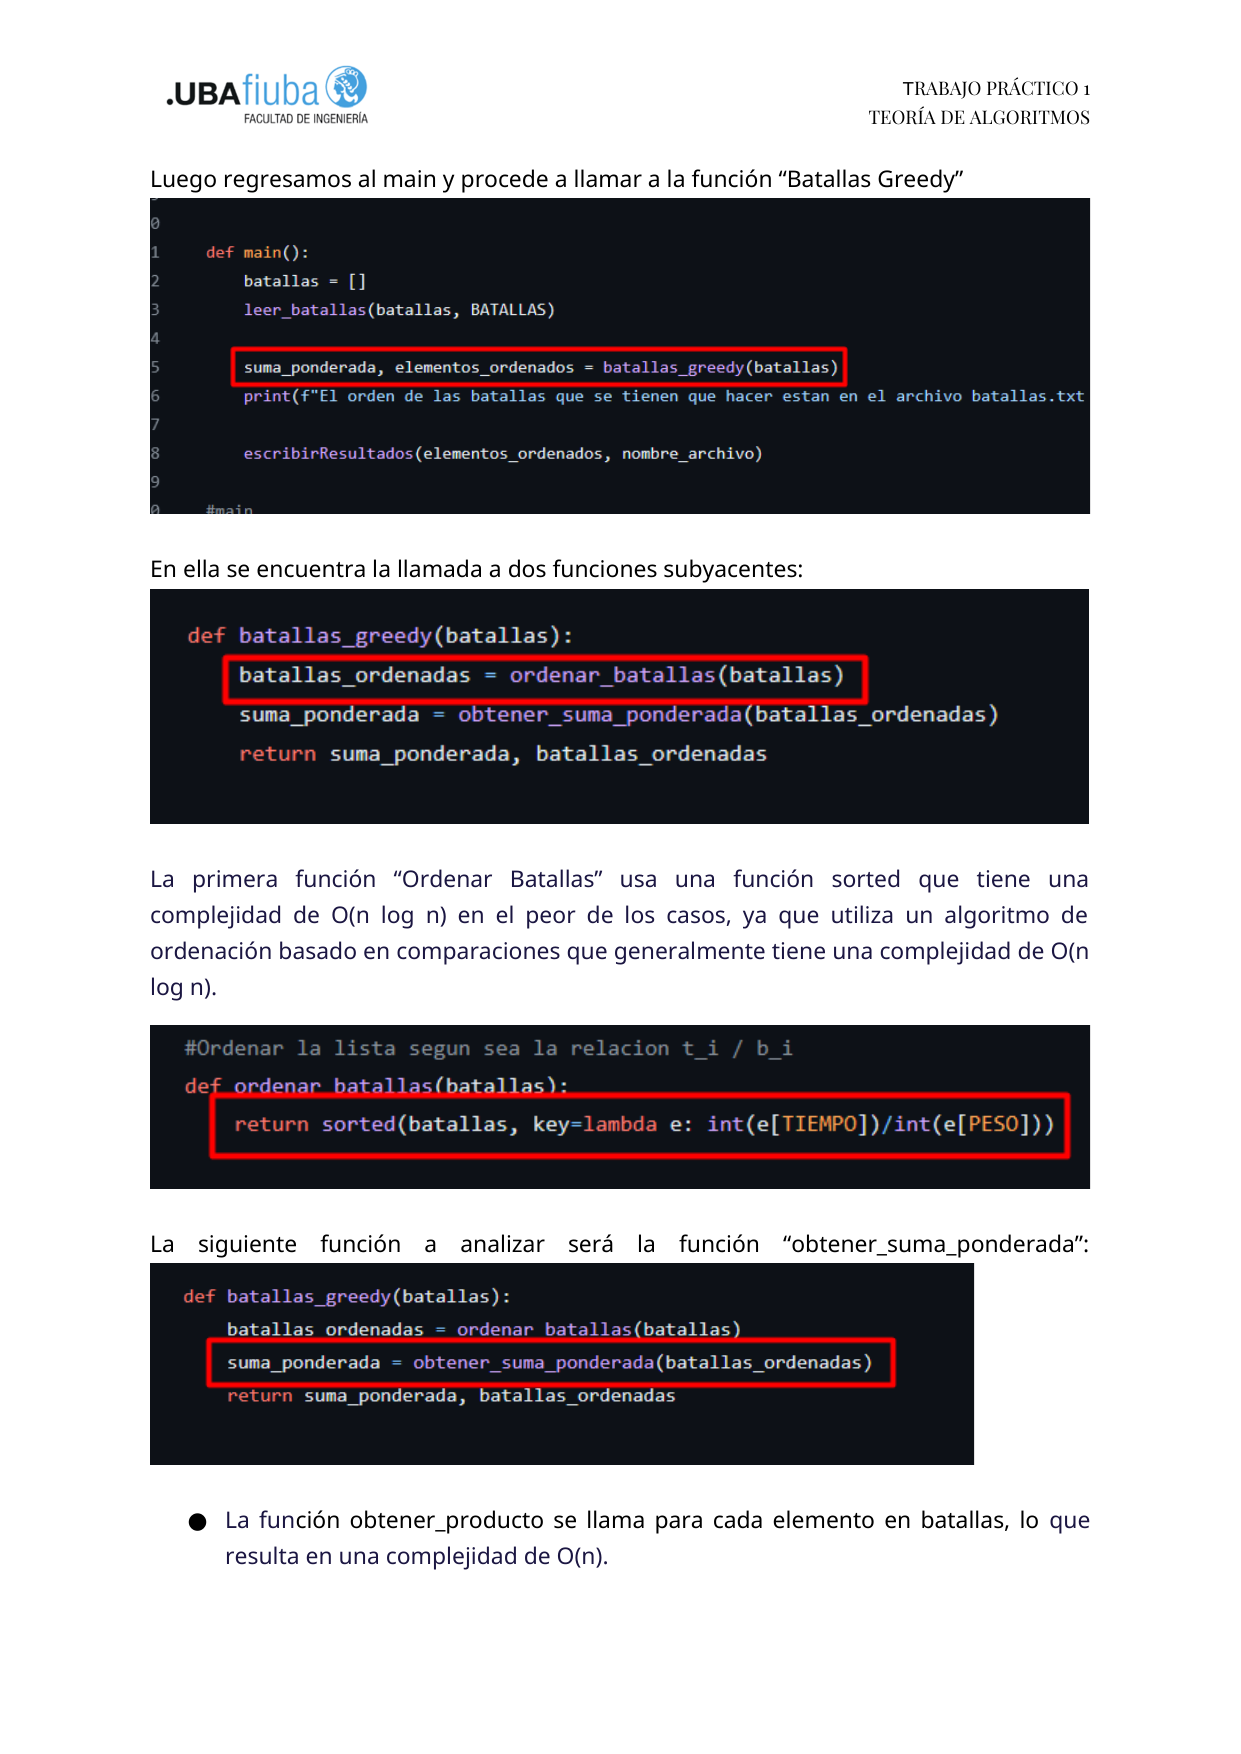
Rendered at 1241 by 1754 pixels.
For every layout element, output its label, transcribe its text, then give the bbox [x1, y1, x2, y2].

text Luego regresamos al main y procede a llamar a la función “Batallas Greedy” [150, 163, 1090, 194]
picture [150, 589, 1089, 824]
text La primera función “Ordenar Batallas” usa una función sorted que tiene una complejidad de O(n log n) en el peor de los casos, ya que utiliza un algoritmo de ordenación basado en comparaciones que generalmente tiene una complejidad de O(n log n). [150, 863, 1090, 1002]
picture [150, 198, 1091, 514]
text En ella se encuentra la llamada a dos funciones subyacentes: [150, 553, 1090, 584]
list La función obtener_producto se llama para cada elemento en batallas, lo que resulta en una complejidad de O(n). [187, 1504, 1090, 1572]
picture [150, 1025, 1091, 1189]
picture [150, 50, 382, 132]
picture [150, 1263, 975, 1465]
